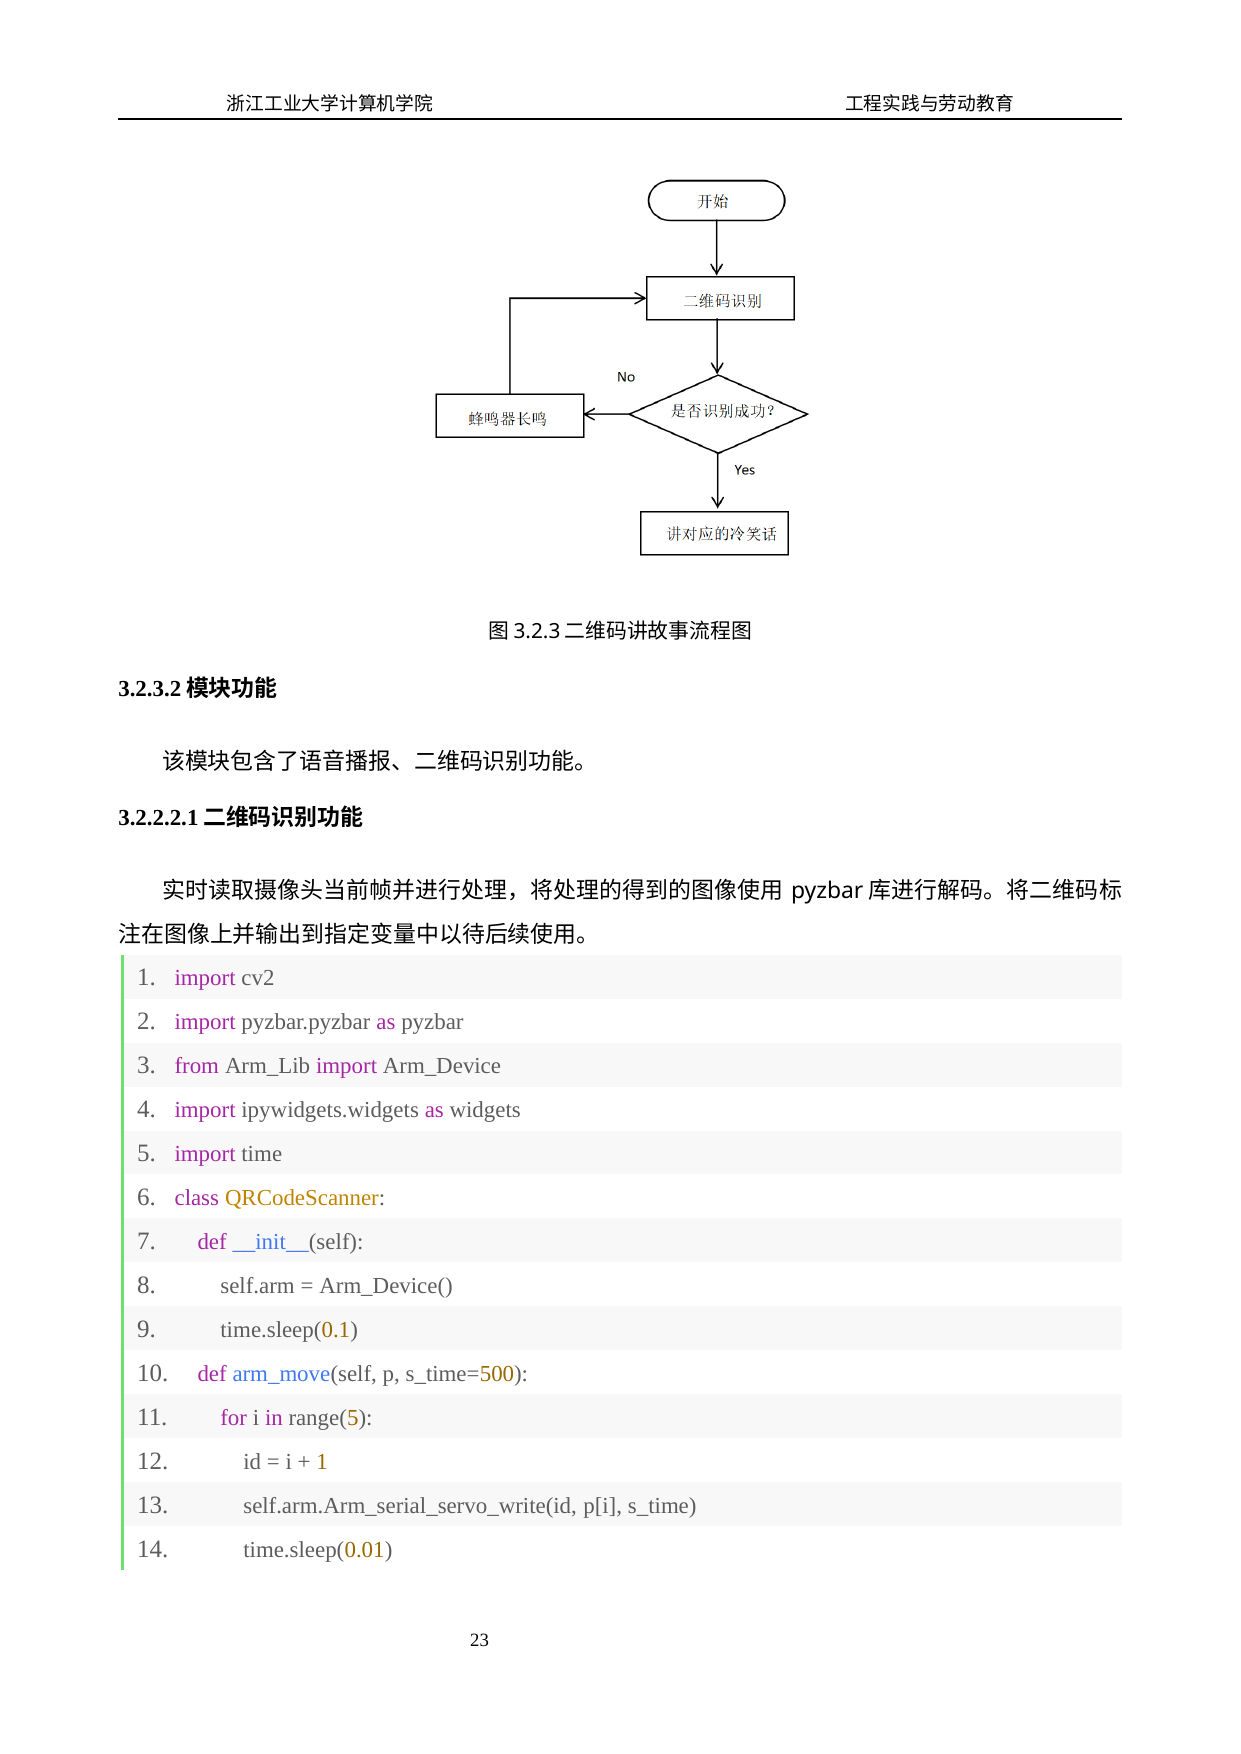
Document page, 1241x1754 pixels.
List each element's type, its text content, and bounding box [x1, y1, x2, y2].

list import pyzbar.pyzbar as pyzbar [124, 999, 1122, 1043]
list class QRCodeScanner: [124, 1174, 1122, 1218]
list def arm_move(self, p, s_time=500): [124, 1350, 1122, 1394]
subtitle 3.2.2.2.1二维码识别功能 [118, 794, 1122, 838]
list import cv2 [124, 955, 1122, 999]
list import ipywidgets.widgets as widgets [124, 1087, 1122, 1131]
list time.sleep(0.1) [124, 1306, 1122, 1350]
text 图3.2.3二维码讲故事流程图 [118, 608, 1122, 652]
list id = i + 1 [124, 1438, 1122, 1482]
text 实时读取摄像头当前帧并进行处理，将处理的得到的图像使用pyzbar库进行解码。将二维码标注在图像上并输出到指定变量中以待后续使用。 [118, 867, 1122, 955]
list self.arm = Arm_Device() [124, 1262, 1122, 1306]
list self.arm.Arm_serial_servo_write(id, p[i], s_time) [124, 1482, 1122, 1526]
list for i in range(5): [124, 1394, 1122, 1438]
subtitle 3.2.3.2模块功能 [118, 664, 1122, 708]
text 该模块包含了语音播报、二维码识别功能。 [118, 737, 1122, 781]
list time.sleep(0.01) [124, 1526, 1122, 1570]
list def __init__(self): [124, 1218, 1122, 1262]
picture [431, 157, 855, 571]
list from Arm_Lib import Arm_Device [124, 1043, 1122, 1087]
list import time [124, 1131, 1122, 1174]
